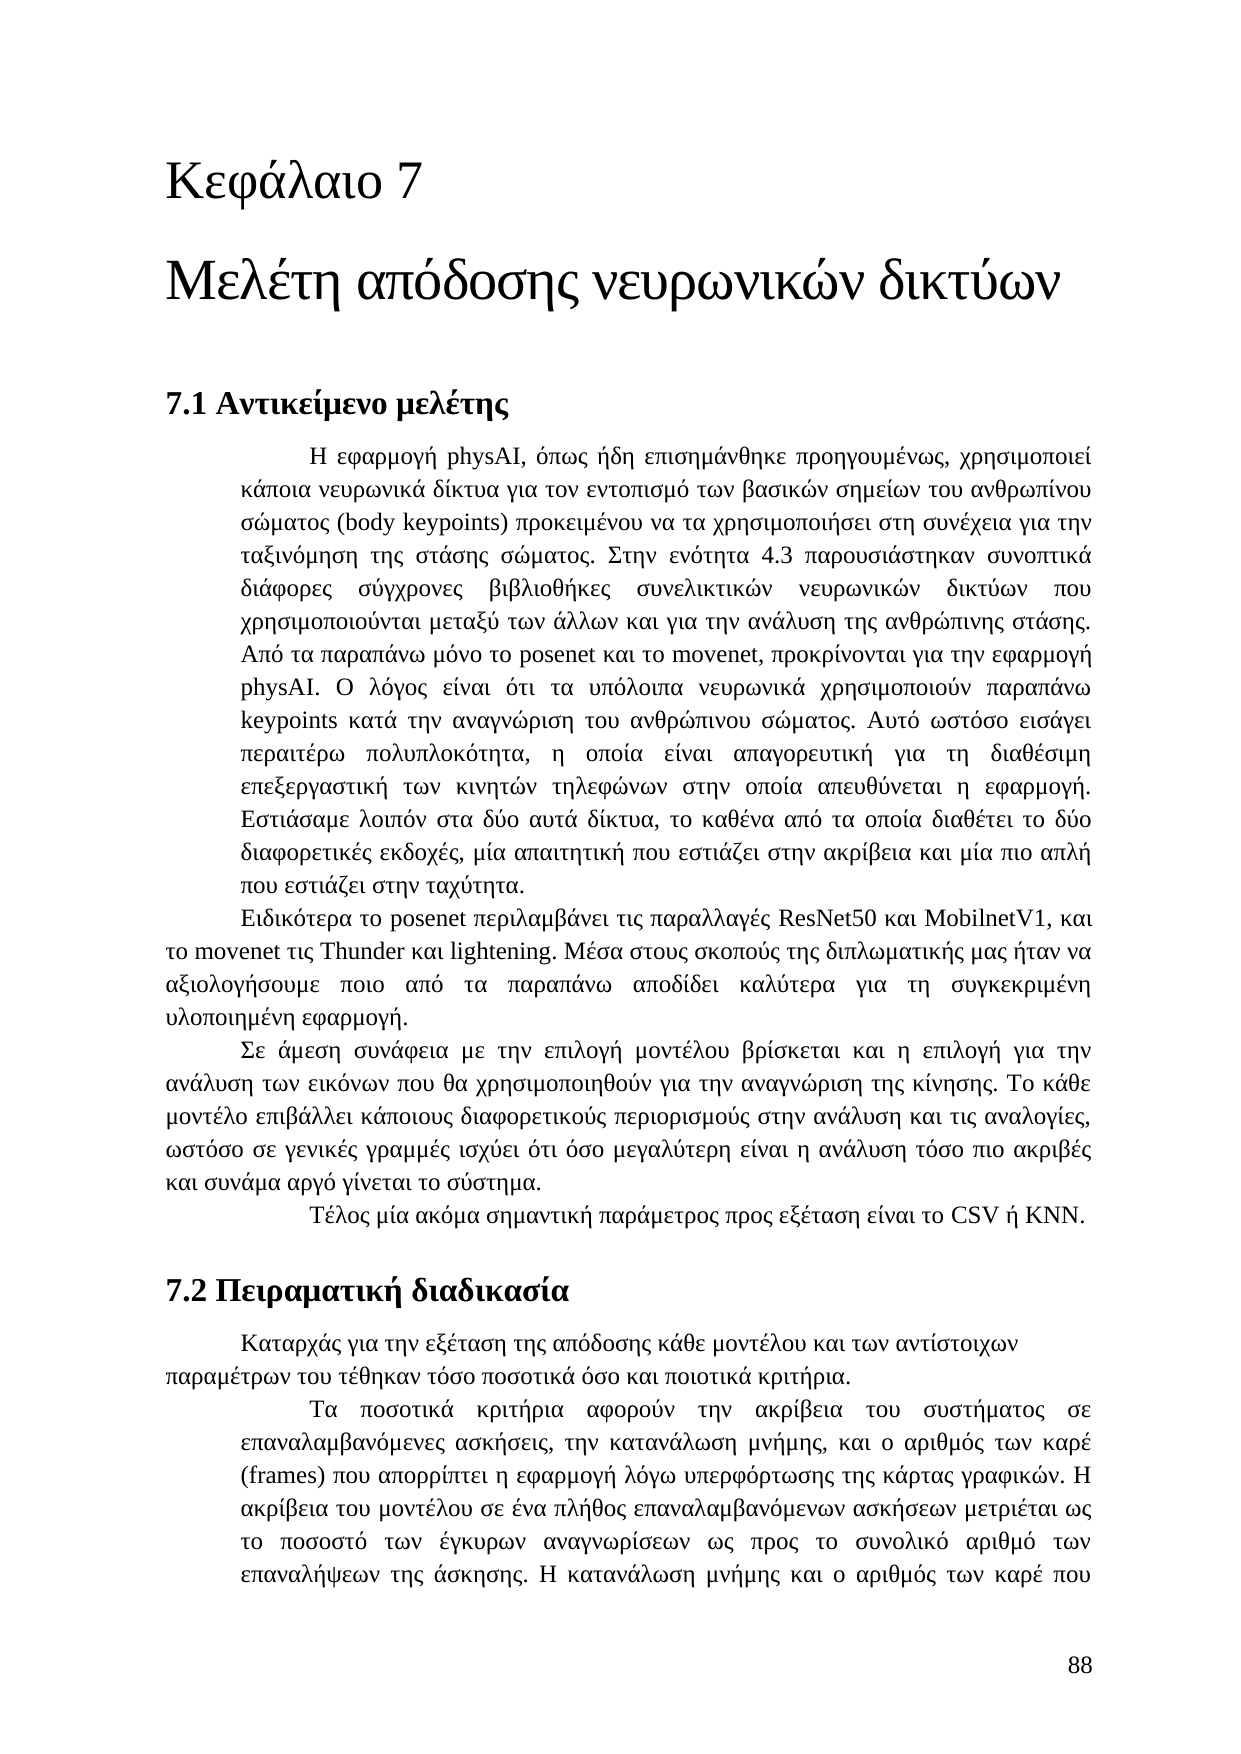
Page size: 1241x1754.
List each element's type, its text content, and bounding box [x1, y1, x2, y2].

subtitle 7.2 Πειραματική διαδικασία [165, 1271, 1092, 1309]
subtitle 7.1 Αντικείμενο μελέτης [165, 383, 1092, 422]
text Η εφαρμογή physAI, όπως ήδη επισημάνθηκε προηγουμένως, χρησιμοποιεί κάποια νευρωνικά δίκτυα για τον εντοπισμό των βασικών σημείων του ανθρωπίνου σώματος (body keypoints) προκειμένου να τα χρησιμοποιήσει στη συνέχεια για την ταξινόμηση της στάσης σώματος. Στην ενότητα 4.3 παρουσιάστηκαν συνοπτικά διάφορες σύγχρονες βιβλιοθήκες συνελικτικών νευρωνικών δικτύων που χρησιμοποιούνται μεταξύ των άλλων και για την ανάλυση της ανθρώπινης στάσης. Από τα παραπάνω μόνο το posenet και το movenet, προκρίνονται για την εφαρμογή physAI. Ο λόγος είναι ότι τα υπόλοιπα νευρωνικά χρησιμοποιούν παραπάνω keypoints κατά την αναγνώριση του ανθρώπινου σώματος. Αυτό ωστόσο εισάγει περαιτέρω πολυπλοκότητα, η οποία είναι απαγορευτική για τη διαθέσιμη επεξεργαστική των κινητών τηλεφώνων στην οποία απευθύνεται η εφαρμογή. Εστιάσαμε λοιπόν στα δύο αυτά δίκτυα, το καθένα από τα οποία διαθέτει το δύο διαφορετικές εκδοχές, μία απαιτητική που εστιάζει στην ακρίβεια και μία πιο απλή που εστιάζει στην ταχύτητα. [240, 441, 1092, 899]
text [240, 1394, 1092, 1588]
subtitle Κεφάλαιο 7 [165, 148, 1092, 210]
text Ειδικότερα το posenet περιλαμβάνει τις παραλλαγές ResNet50 και MobilnetV1, και το movenet τις Thunder και lightening. Μέσα στους σκοπούς της διπλωματικής μας ήταν να αξιολογήσουμε ποιο από τα παραπάνω αποδίδει καλύτερα για τη συγκεκριμένη υλοποιημένη εφαρμογή. [165, 903, 1092, 1031]
text Σε άμεση συνάφεια με την επιλογή μοντέλου βρίσκεται και η επιλογή για την ανάλυση των εικόνων που θα χρησιμοποιηθούν για την αναγνώριση της κίνησης. Το κάθε μοντέλο επιβάλλει κάποιους διαφορετικούς περιορισμούς στην ανάλυση και τις αναλογίες, ωστόσο σε γενικές γραμμές ισχύει ότι όσο μεγαλύτερη είναι η ανάλυση τόσο πιο ακριβές και συνάμα αργό γίνεται το σύστημα. [165, 1035, 1092, 1196]
title Μελέτη απόδοσης νευρωνικών δικτύων [165, 245, 1092, 312]
text Τέλος μία ακόμα σημαντική παράμετρος προς εξέταση είναι το CSV ή KNN. [240, 1200, 1092, 1229]
text Καταρχάς για την εξέταση της απόδοσης κάθε μοντέλου και των αντίστοιχων παραμέτρων του τέθηκαν τόσο ποσοτικά όσο και ποιοτικά κριτήρια. [165, 1328, 1092, 1390]
